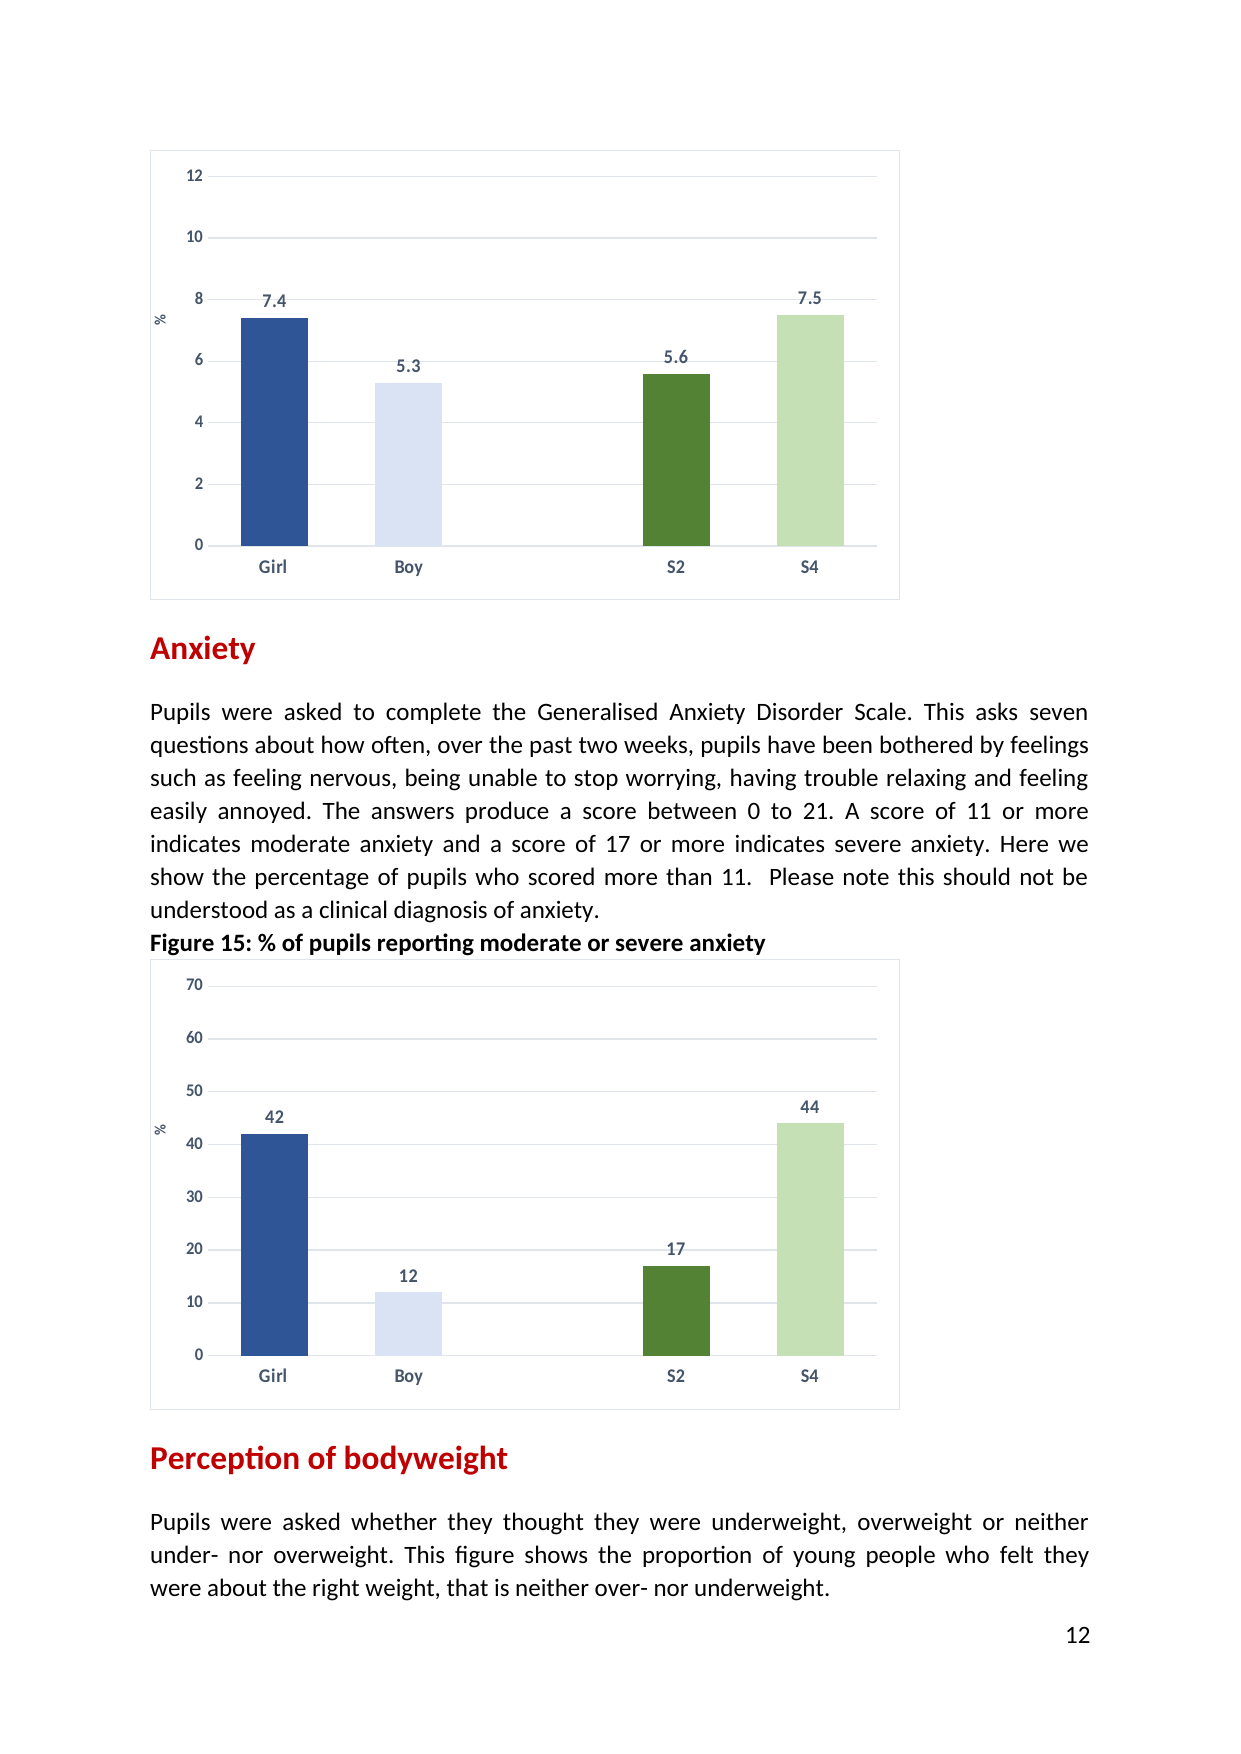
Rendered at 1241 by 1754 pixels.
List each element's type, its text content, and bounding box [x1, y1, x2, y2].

text Figure 15: % of pupils reporting moderate or severe anxiety [150, 927, 1090, 957]
subtitle Anxiety [150, 627, 1090, 668]
text Pupils were asked to complete the Generalised Anxiety Disorder Scale. This asks seven questions about how often, over the past two weeks, pupils have been bothered by feelings such as feeling nervous, being unable to stop worrying, having trouble relaxing and feeling easily annoyed. The answers produce a score between 0 to 21. A score of 11 or more indicates moderate anxiety and a score of 17 or more indicates severe anxiety. Here we show the percentage of pupils who scored more than 11. Please note this should not be understood as a clinical diagnosis of anxiety. [150, 696, 1090, 924]
subtitle Perception of bodyweight [150, 1437, 1090, 1478]
text Pupils were asked whether they thought they were underweight, overweight or neither under- nor overweight. This figure shows the proportion of young people who felt they were about the right weight, that is neither over- nor underweight. [150, 1506, 1090, 1602]
